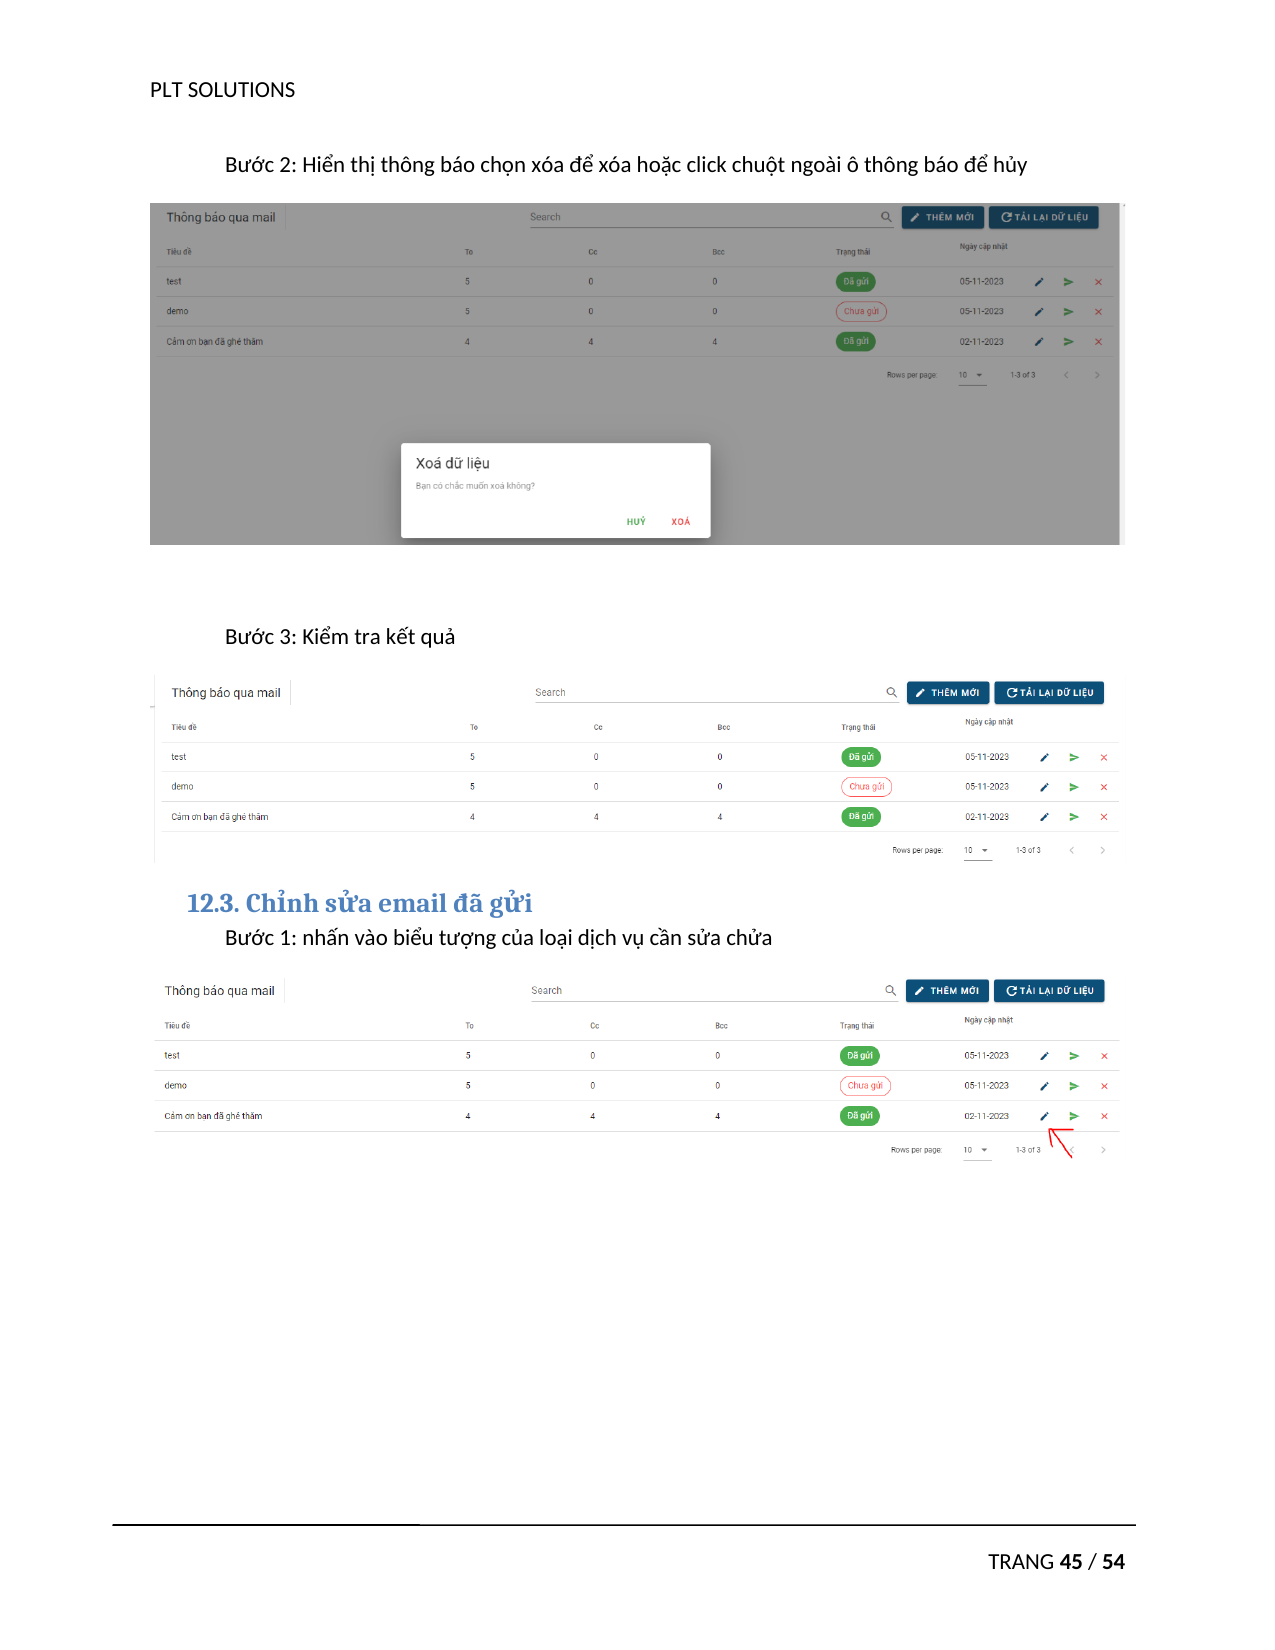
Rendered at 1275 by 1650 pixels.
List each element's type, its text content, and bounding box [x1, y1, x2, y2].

picture [150, 203, 1125, 545]
text Bước 3: Kiểm tra kết quả [150, 622, 1125, 650]
picture [150, 976, 1125, 1164]
text Bước 1: nhấn vào biểu tượng của loại dịch vụ cần sửa chửa [225, 923, 1125, 952]
picture [150, 675, 1125, 863]
subtitle Chỉnh sửa email đã gửi [187, 888, 1125, 919]
text Bước 2: Hiển thị thông báo chọn xóa để xóa hoặc click chuột ngoài ô thông báo để hủy [225, 150, 1125, 178]
